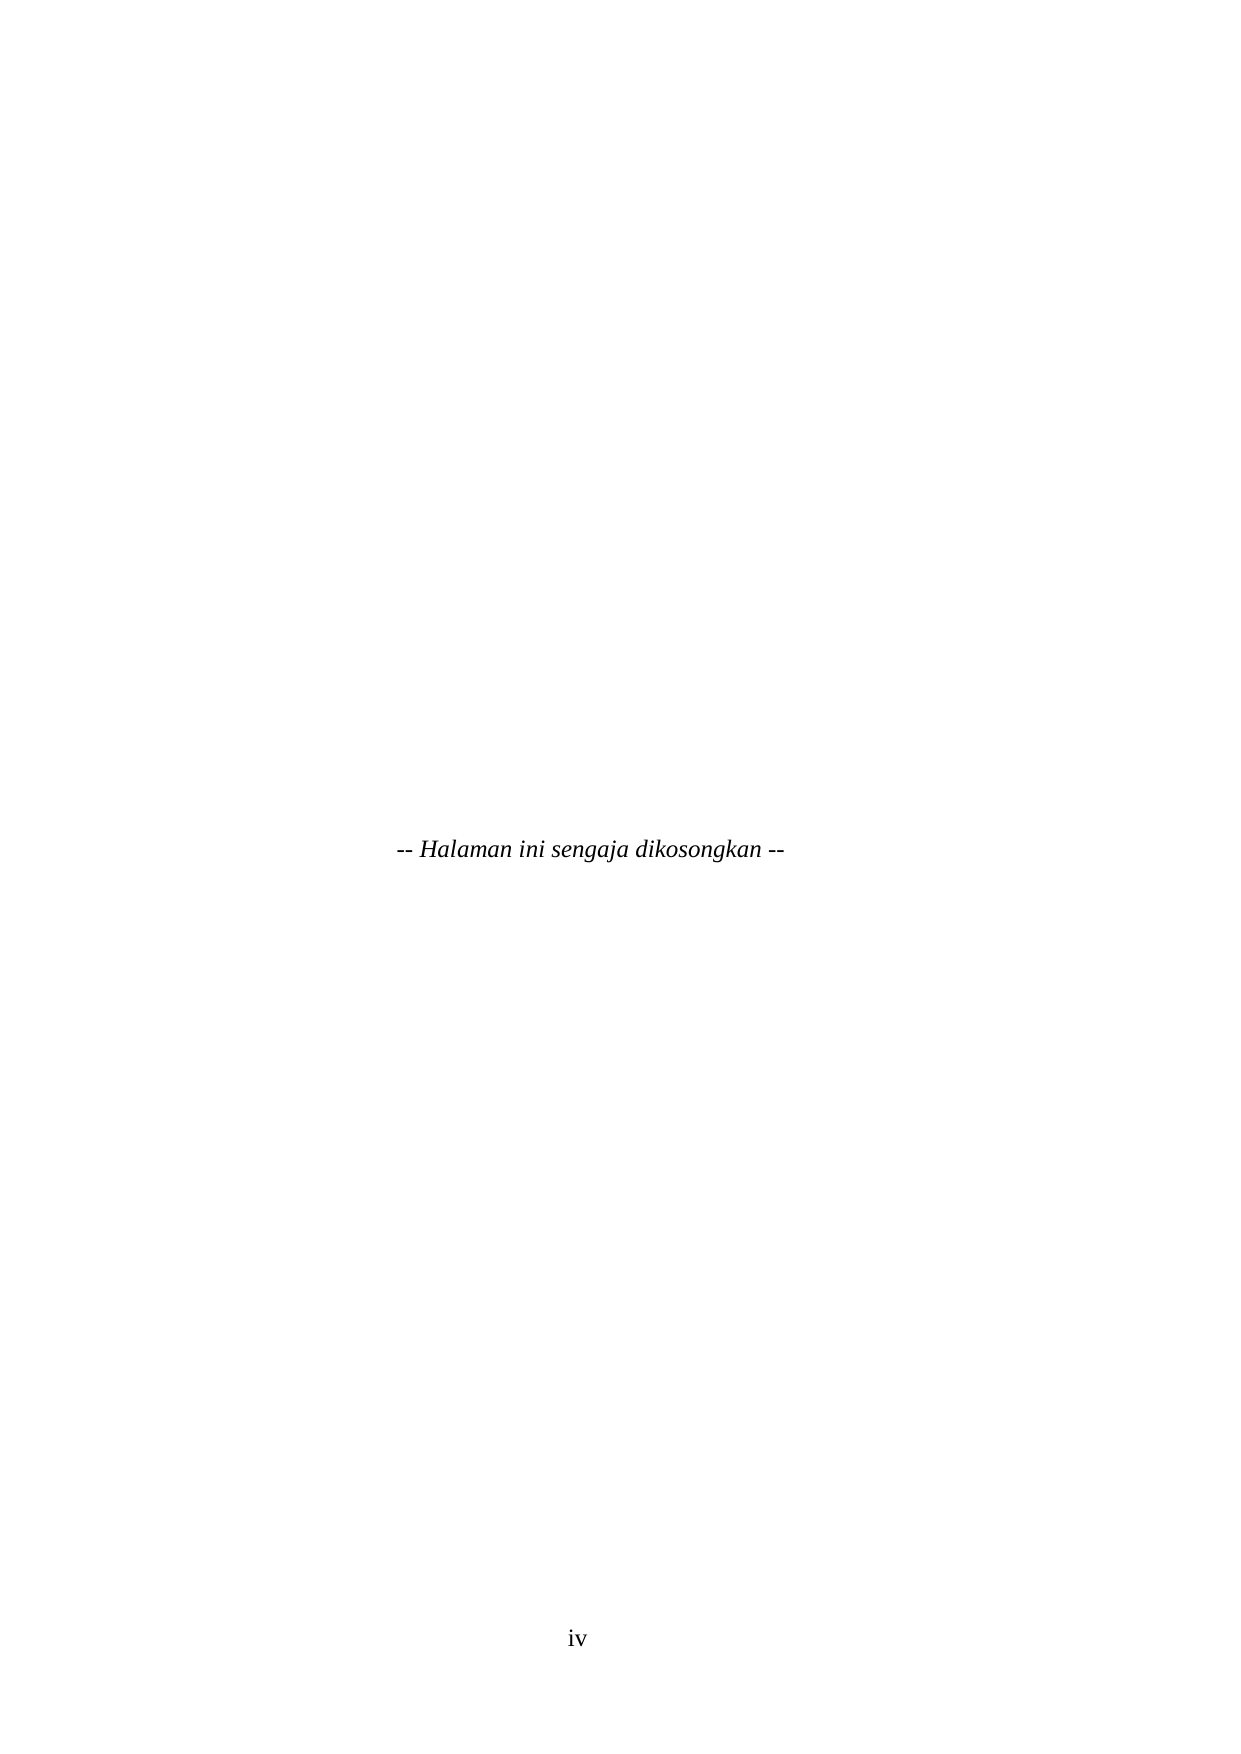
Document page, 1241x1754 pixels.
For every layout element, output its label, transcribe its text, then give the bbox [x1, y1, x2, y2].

text -- Halaman ini sengaja dikosongkan -- [396, 834, 1109, 863]
